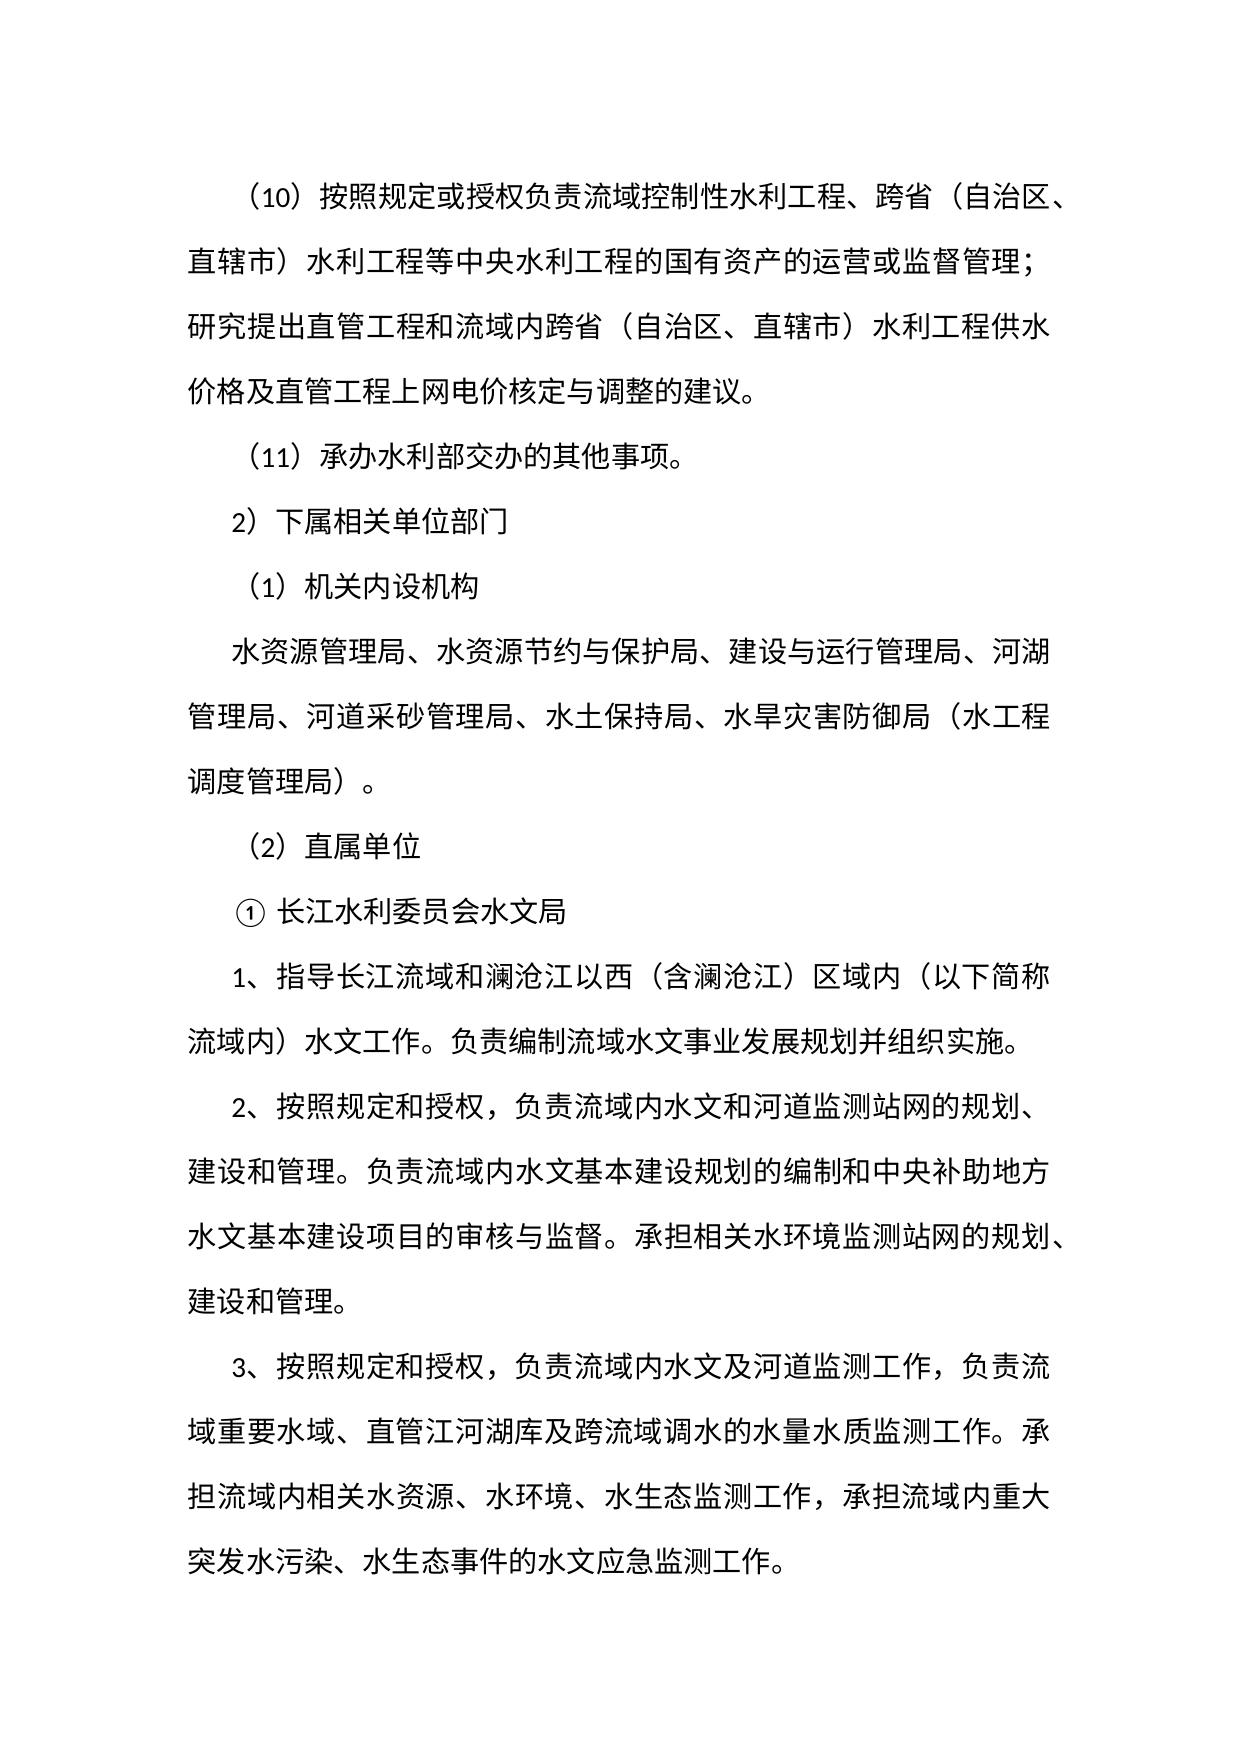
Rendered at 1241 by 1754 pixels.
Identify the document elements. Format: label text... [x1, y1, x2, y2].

text （10）按照规定或授权负责流域控制性水利工程、跨省（自治区、直辖市）水利工程等中央水利工程的国有资产的运营或监督管理；研究提出直管工程和流域内跨省（自治区、直辖市）水利工程供水价格及直管工程上网电价核定与调整的建议。 [187, 162, 1053, 422]
text 2、按照规定和授权，负责流域内水文和河道监测站网的规划、建设和管理。负责流域内水文基本建设规划的编制和中央补助地方水文基本建设项目的审核与监督。承担相关水环境监测站网的规划、建设和管理。 [187, 1072, 1053, 1332]
text 3、按照规定和授权，负责流域内水文及河道监测工作，负责流域重要水域、直管江河湖库及跨流域调水的水量水质监测工作。承担流域内相关水资源、水环境、水生态监测工作，承担流域内重大突发水污染、水生态事件的水文应急监测工作。 [187, 1332, 1053, 1592]
text （2）直属单位 [187, 812, 1053, 877]
text 1、指导长江流域和澜沧江以西（含澜沧江）区域内（以下简称流域内）水文工作。负责编制流域水文事业发展规划并组织实施。 [187, 942, 1053, 1072]
text 2）下属相关单位部门 [187, 487, 1053, 552]
text （11）承办水利部交办的其他事项。 [187, 422, 1053, 487]
text ①长江水利委员会水文局 [187, 877, 1053, 942]
text 水资源管理局、水资源节约与保护局、建设与运行管理局、河湖管理局、河道采砂管理局、水土保持局、水旱灾害防御局（水工程调度管理局）。 [187, 617, 1053, 812]
text （1）机关内设机构 [187, 552, 1053, 617]
